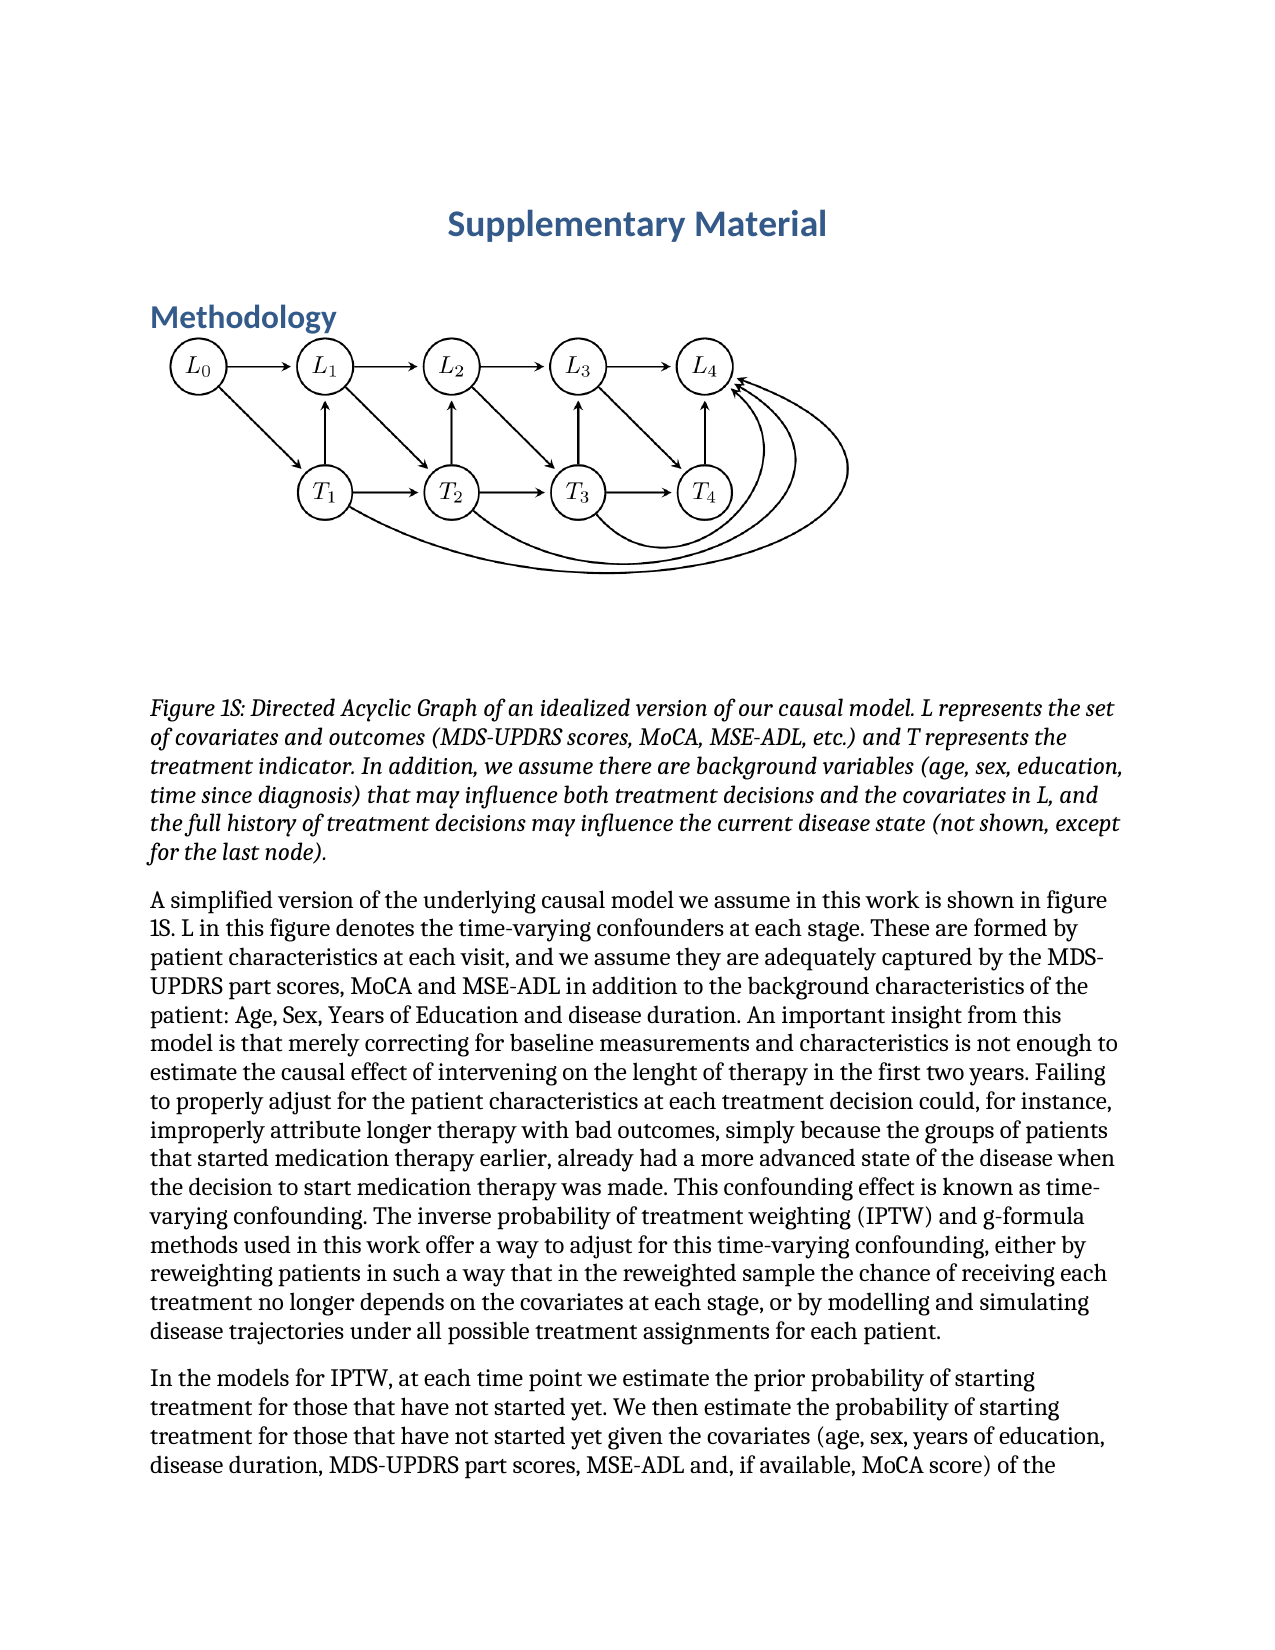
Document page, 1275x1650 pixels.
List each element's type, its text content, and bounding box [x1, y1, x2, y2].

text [150, 1364, 1125, 1479]
text Figure 1S: Directed Acyclic Graph of an idealized version of our causal model. L represents the set of covariates and outcomes (MDS-UPDRS scores, MoCA, MSE-ADL, etc.) and T represents the treatment indicator. In addition, we assume there are background variables (age, sex, education, time since diagnosis) that may influence both treatment decisions and the covariates in L, and the full history of treatment decisions may influence the current disease state (not shown, except for the last node). [150, 694, 1125, 867]
title Supplementary Material [150, 200, 1125, 246]
subtitle Methodology [150, 296, 1125, 337]
picture [168, 336, 1044, 674]
text A simplified version of the underlying causal model we assume in this work is shown in figure 1S. L in this figure denotes the time-varying confounders at each stage. These are formed by patient characteristics at each visit, and we assume they are adequately captured by the MDS-UPDRS part scores, MoCA and MSE-ADL in addition to the background characteristics of the patient: Age, Sex, Years of Education and disease duration. An important insight from this model is that merely correcting for baseline measurements and characteristics is not enough to estimate the causal effect of intervening on the lenght of therapy in the first two years. Failing to properly adjust for the patient characteristics at each treatment decision could, for instance, improperly attribute longer therapy with bad outcomes, simply because the groups of patients that started medication therapy earlier, already had a more advanced state of the disease when the decision to start medication therapy was made. This confounding effect is known as time-varying confounding. The inverse probability of treatment weighting (IPTW) and g-formula methods used in this work offer a way to adjust for this time-varying confounding, either by reweighting patients in such a way that in the reweighted sample the chance of receiving each treatment no longer depends on the covariates at each stage, or by modelling and simulating disease trajectories under all possible treatment assignments for each patient. [150, 886, 1125, 1346]
